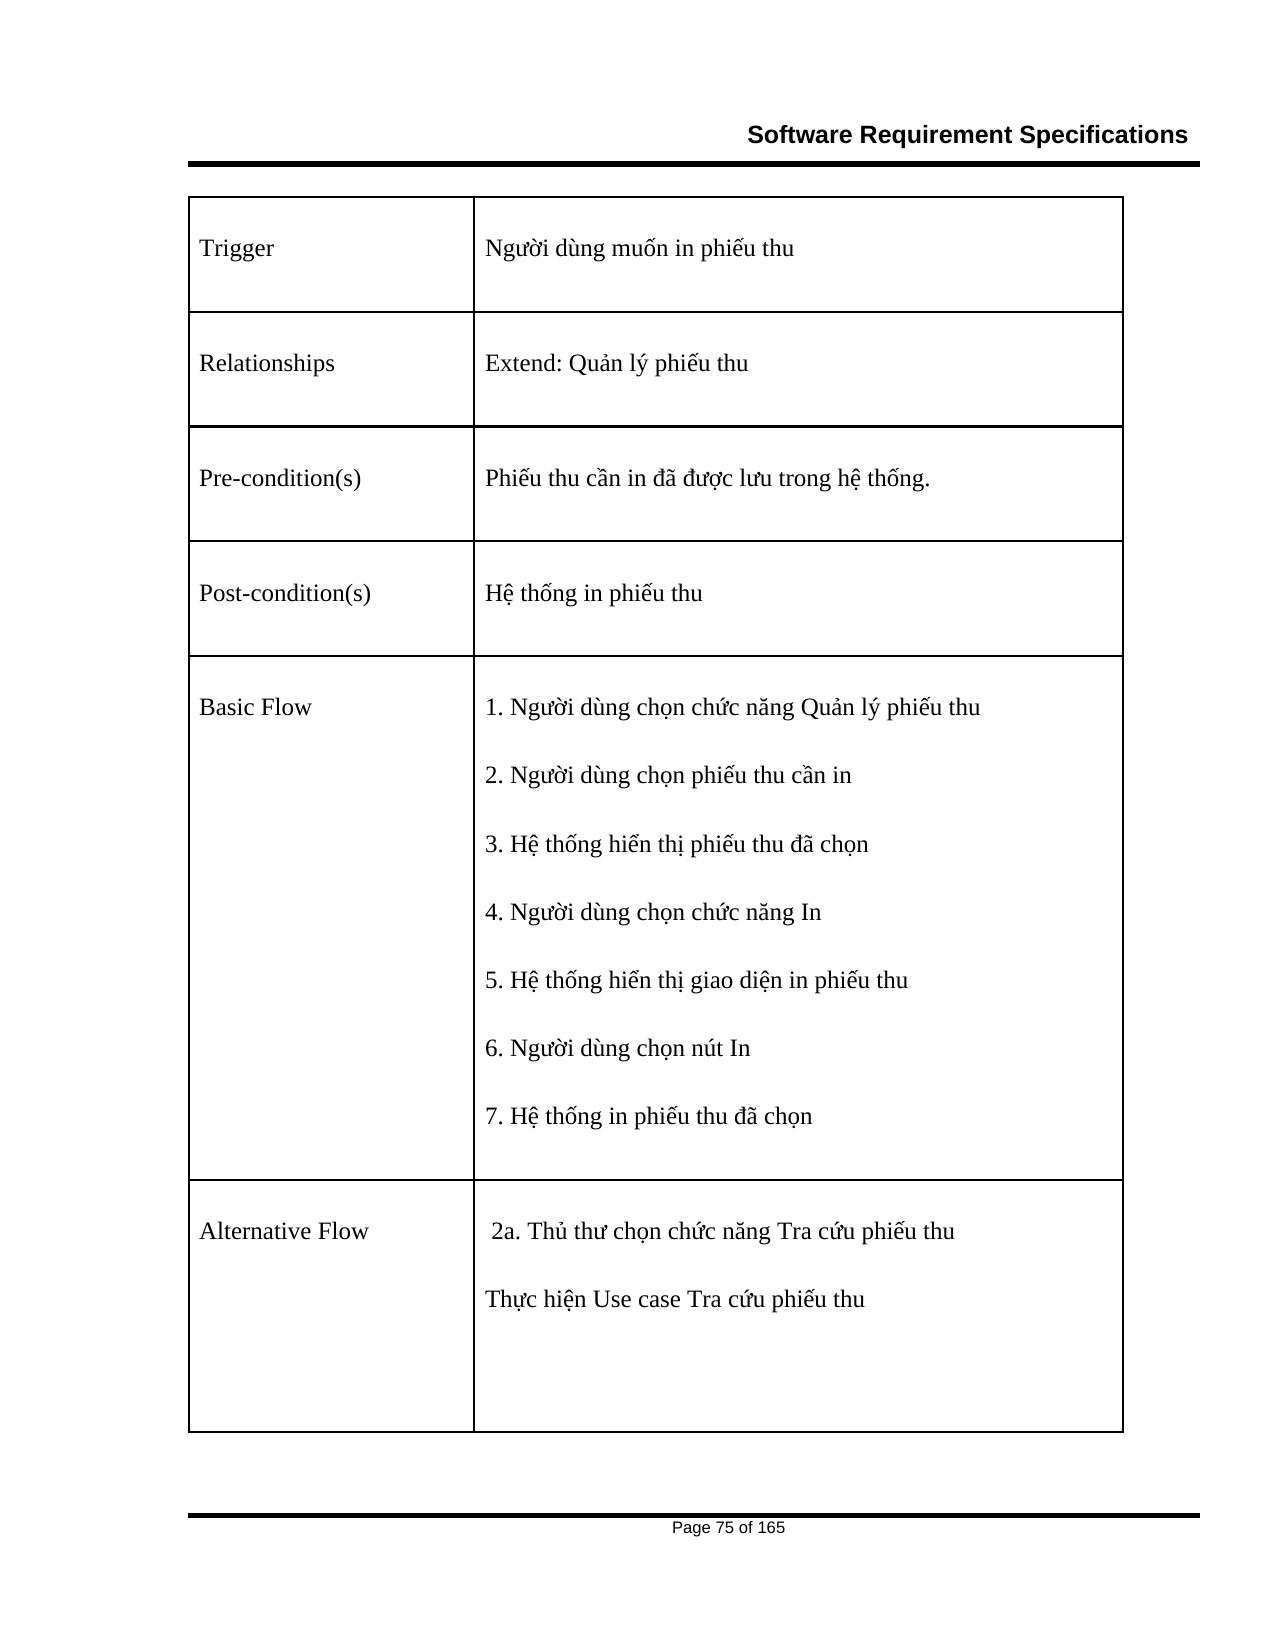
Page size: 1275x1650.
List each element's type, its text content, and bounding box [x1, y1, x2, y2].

table_cell Post-condition(s) [190, 542, 473, 655]
table_cell Extend: Quản lý phiếu thu [475, 313, 1122, 425]
table_cell Phiếu thu cần in đã được lưu trong hệ thống. [475, 428, 1122, 540]
table_cell Hệ thống in phiếu thu [475, 542, 1122, 655]
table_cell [475, 1181, 1122, 1431]
table_cell Người dùng muốn in phiếu thu [475, 198, 1122, 311]
table_cell Trigger [190, 198, 473, 311]
table_cell Alternative Flow [190, 1181, 473, 1431]
table_cell 1. Người dùng chọn chức năng Quản lý phiếu thu 2. Người dùng chọn phiếu thu cần in 3. Hệ thống hiển thị phiếu thu đã chọn 4. Người dùng chọn chức năng In 5. Hệ thống hiển thị giao diện in phiếu thu 6. Người dùng chọn nút In 7. Hệ thống in phiếu thu đã chọn [475, 657, 1122, 1178]
table_cell Relationships [190, 313, 473, 425]
table_cell Pre-condition(s) [190, 428, 473, 540]
table_cell Basic Flow [190, 657, 473, 1178]
